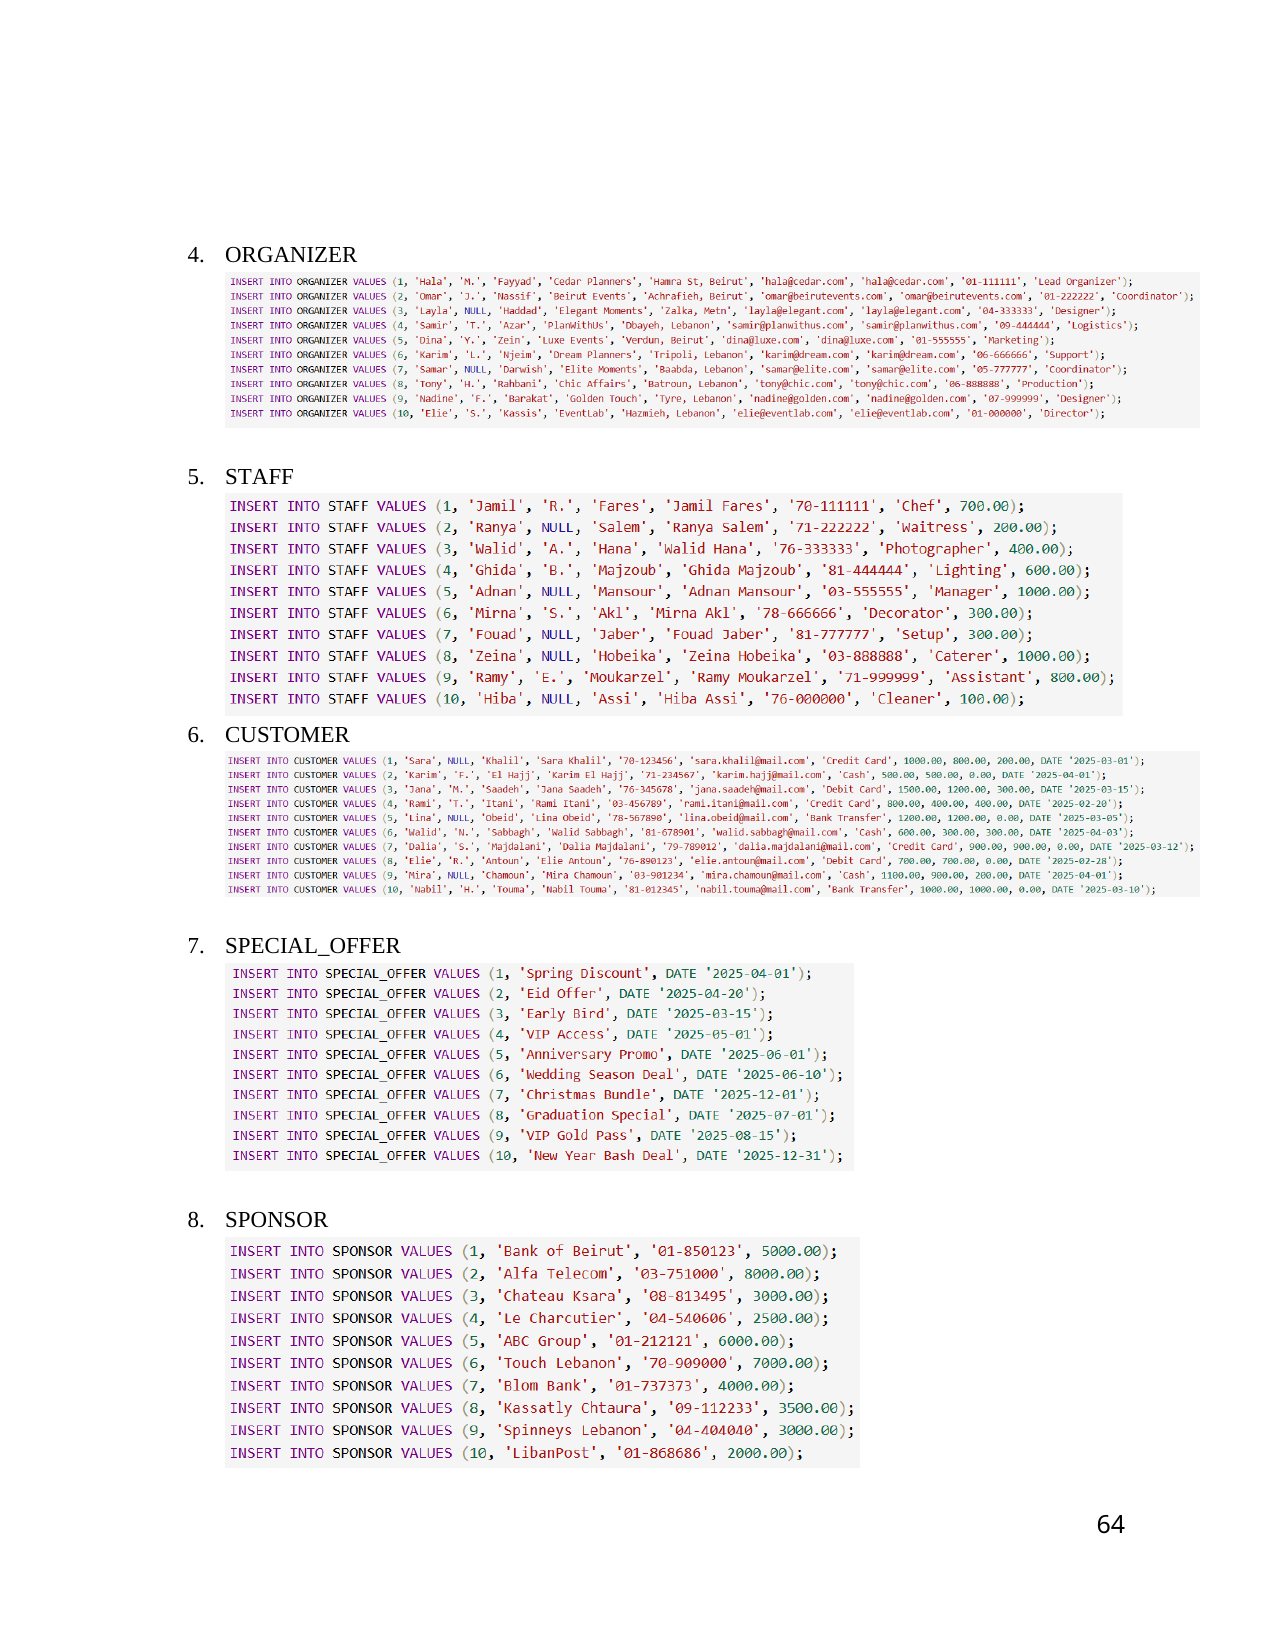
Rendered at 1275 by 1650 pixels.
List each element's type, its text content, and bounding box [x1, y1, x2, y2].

picture [225, 1237, 861, 1468]
list SPONSOR [187, 1206, 1125, 1233]
picture [225, 493, 1123, 716]
list CUSTOMER [187, 721, 1125, 747]
picture [225, 272, 1200, 428]
picture [225, 751, 1200, 897]
list STAFF [187, 463, 1125, 489]
picture [225, 963, 854, 1171]
list SPECIAL_OFFER [187, 932, 1125, 959]
list ORGANIZER [187, 242, 1125, 268]
